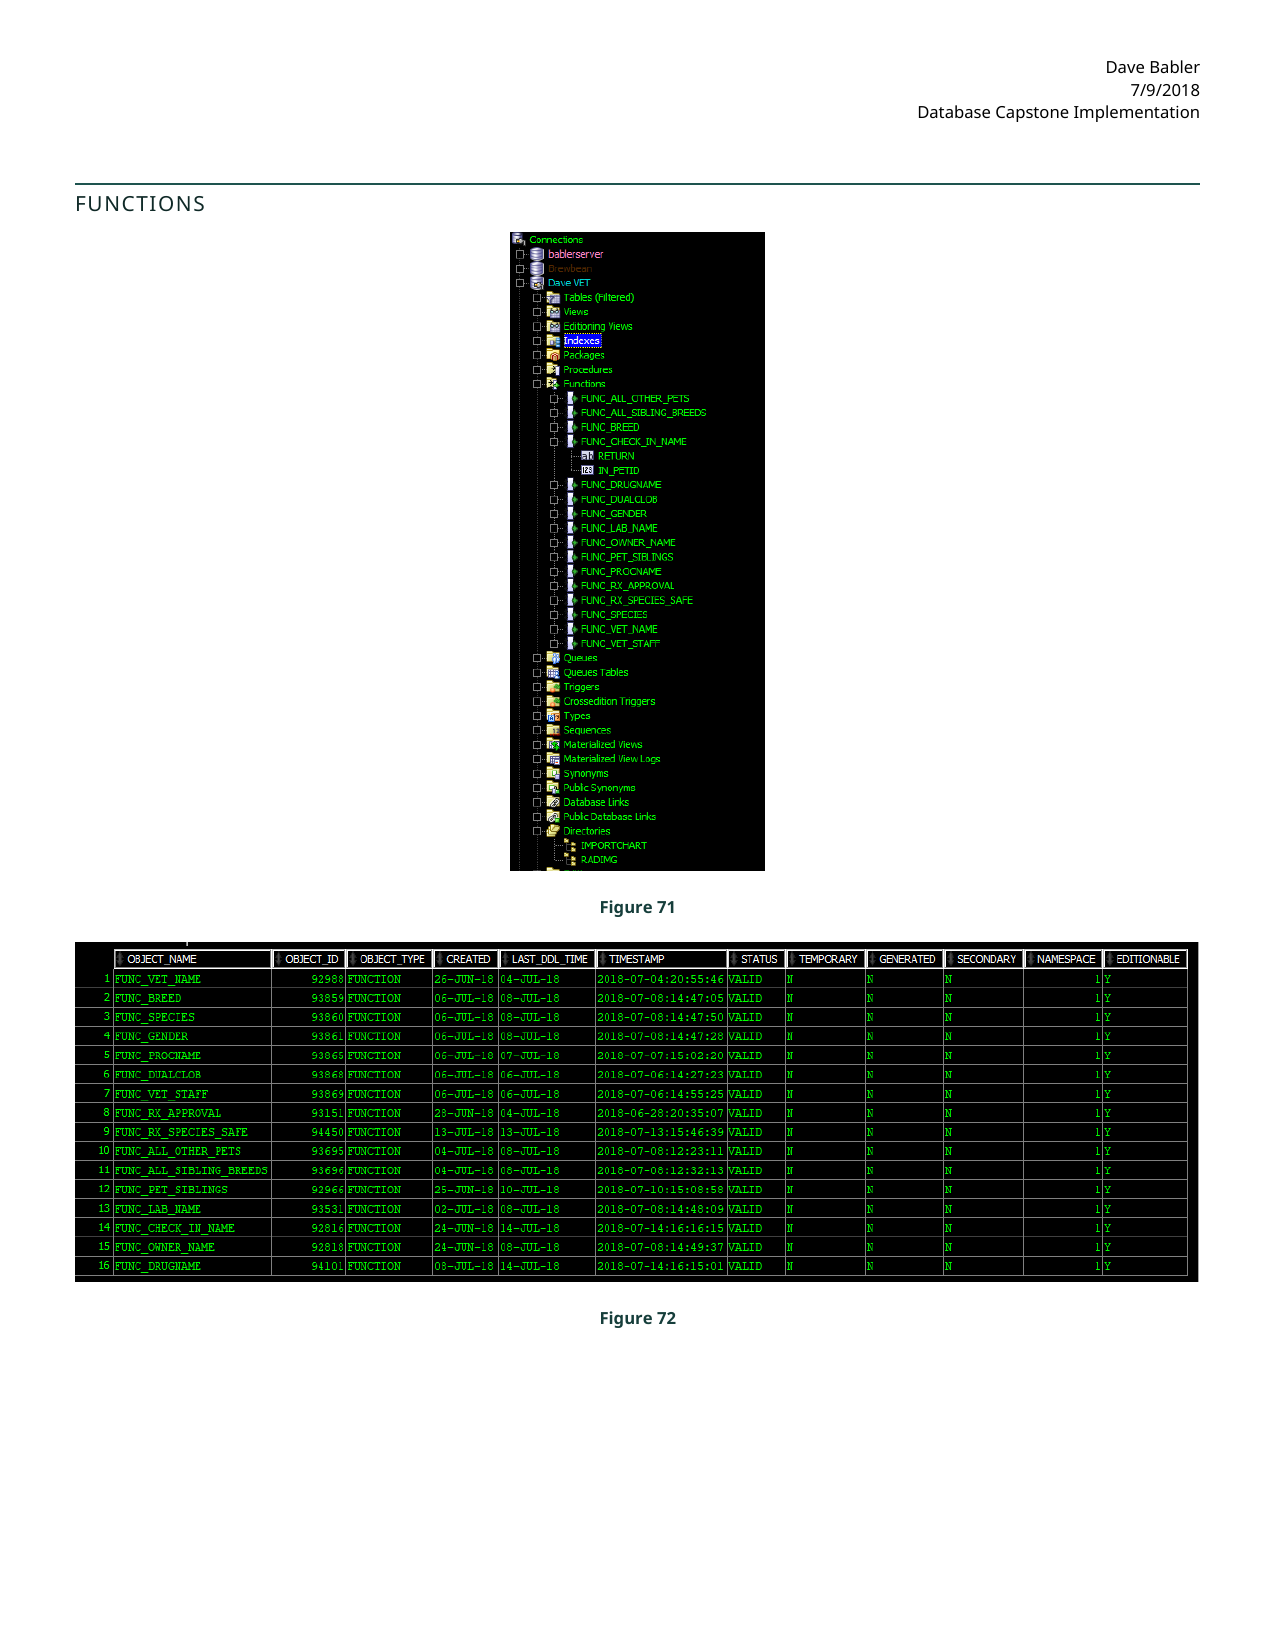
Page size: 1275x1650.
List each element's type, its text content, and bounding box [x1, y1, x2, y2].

picture [75, 942, 1199, 1282]
picture [510, 232, 765, 871]
text Figure 72 [75, 1307, 1200, 1329]
text Figure 71 [75, 896, 1200, 919]
subtitle Functions [75, 185, 1200, 217]
